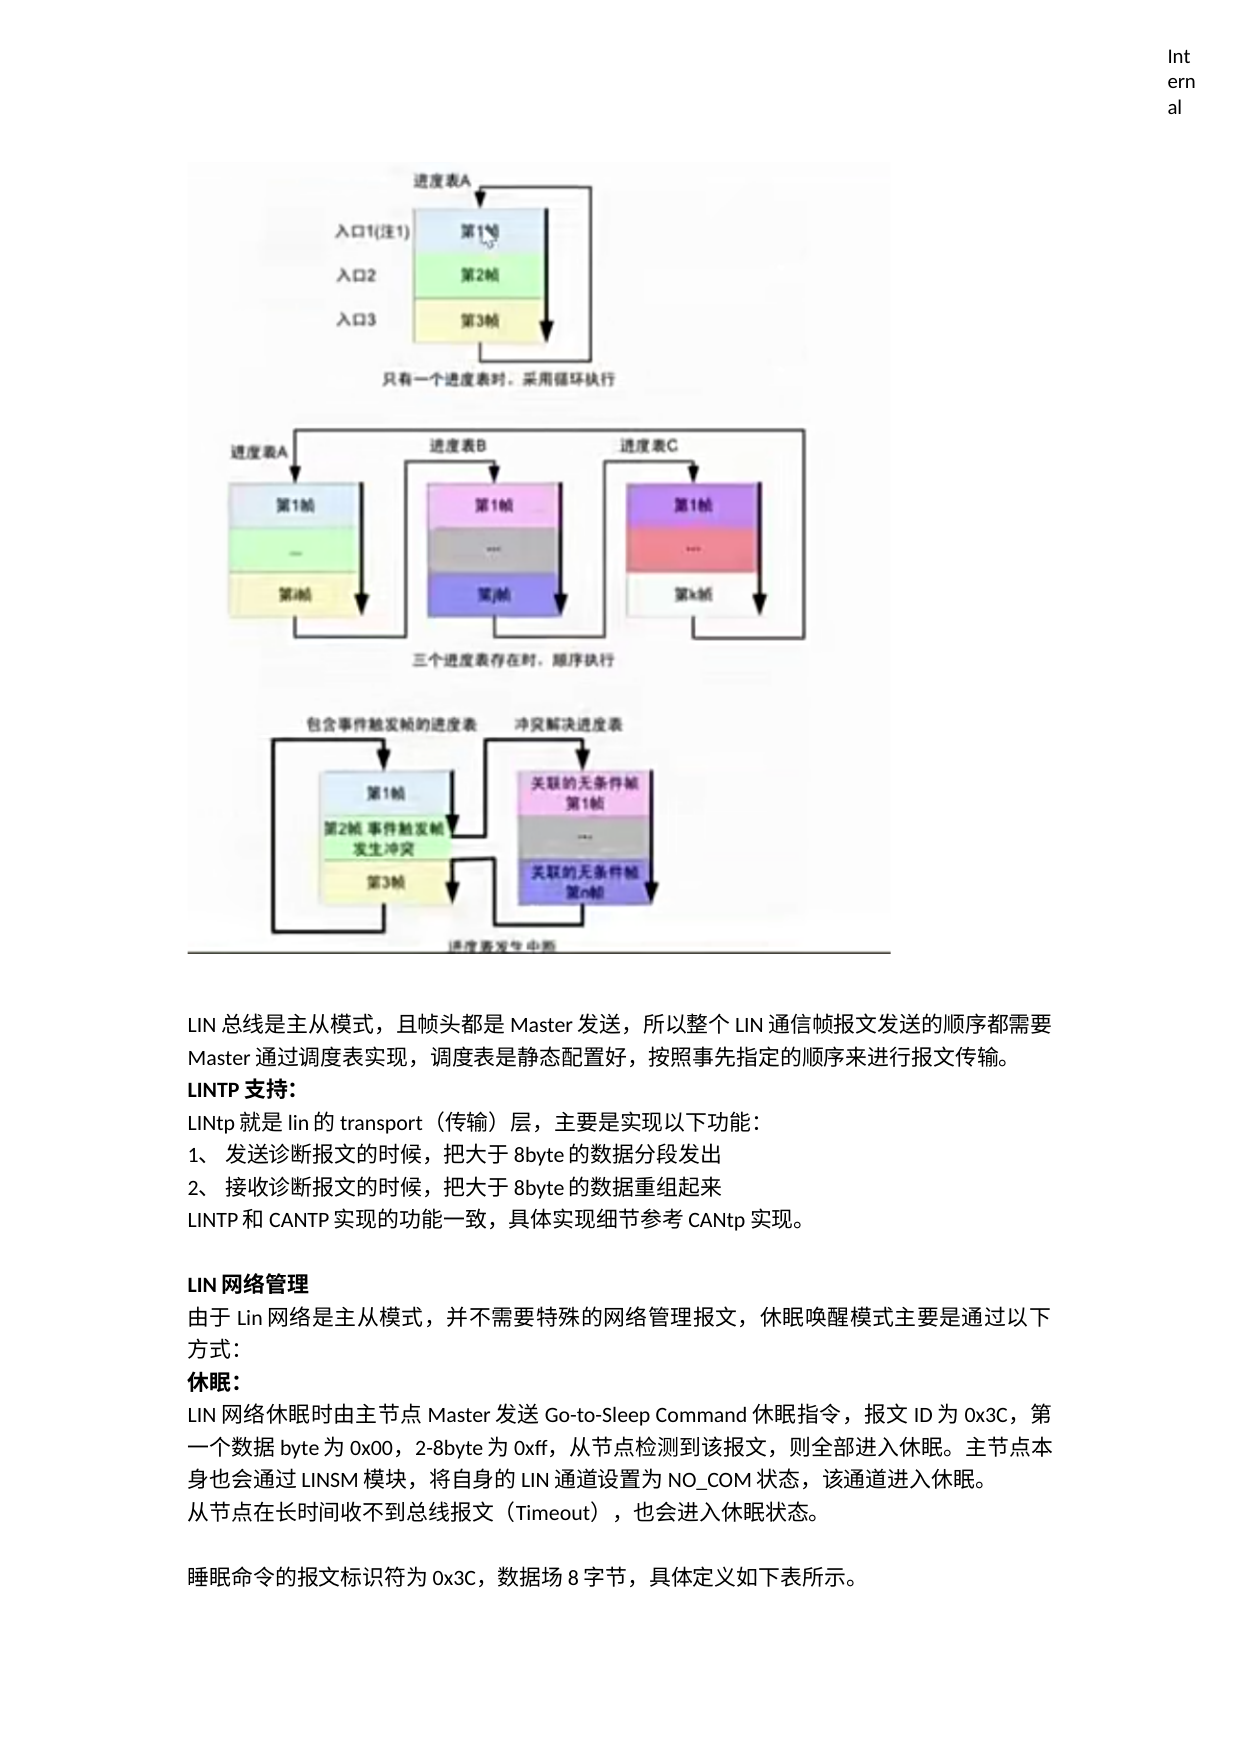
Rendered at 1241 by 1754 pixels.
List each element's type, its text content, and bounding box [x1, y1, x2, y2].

text LIN总线是主从模式，且帧头都是Master发送，所以整个LIN通信帧报文发送的顺序都需要Master通过调度表实现，调度表是静态配置好，按照事先指定的顺序来进行报文传输。 [187, 1007, 1053, 1072]
text 由于Lin网络是主从模式，并不需要特殊的网络管理报文，休眠唤醒模式主要是通过以下方式： [187, 1299, 1053, 1364]
picture [187, 162, 891, 954]
text LINTP支持： [187, 1072, 1053, 1104]
text 休眠： [187, 1364, 1053, 1397]
text 睡眠命令的报文标识符为0x3C，数据场8字节，具体定义如下表所示。 [187, 1559, 1053, 1592]
text LIN网络休眠时由主节点Master发送Go-to-Sleep Command休眠指令，报文ID为0x3C，第一个数据byte为0x00，2-8byte为0xff，从节点检测到该报文，则全部进入休眠。主节点本身也会通过LINSM模块，将自身的LIN通道设置为NO_COM状态，该通道进入休眠。 [187, 1397, 1053, 1494]
list 发送诊断报文的时候，把大于8byte的数据分段发出 [187, 1137, 1053, 1169]
text LINtp就是lin的transport（传输）层，主要是实现以下功能： [187, 1104, 1053, 1137]
list 接收诊断报文的时候，把大于8byte的数据重组起来 [187, 1169, 1053, 1202]
text LIN网络管理 [187, 1267, 1053, 1299]
text LINTP和CANTP实现的功能一致，具体实现细节参考CANtp实现。 [187, 1202, 1053, 1234]
text 从节点在长时间收不到总线报文（Timeout），也会进入休眠状态。 [187, 1494, 1053, 1527]
